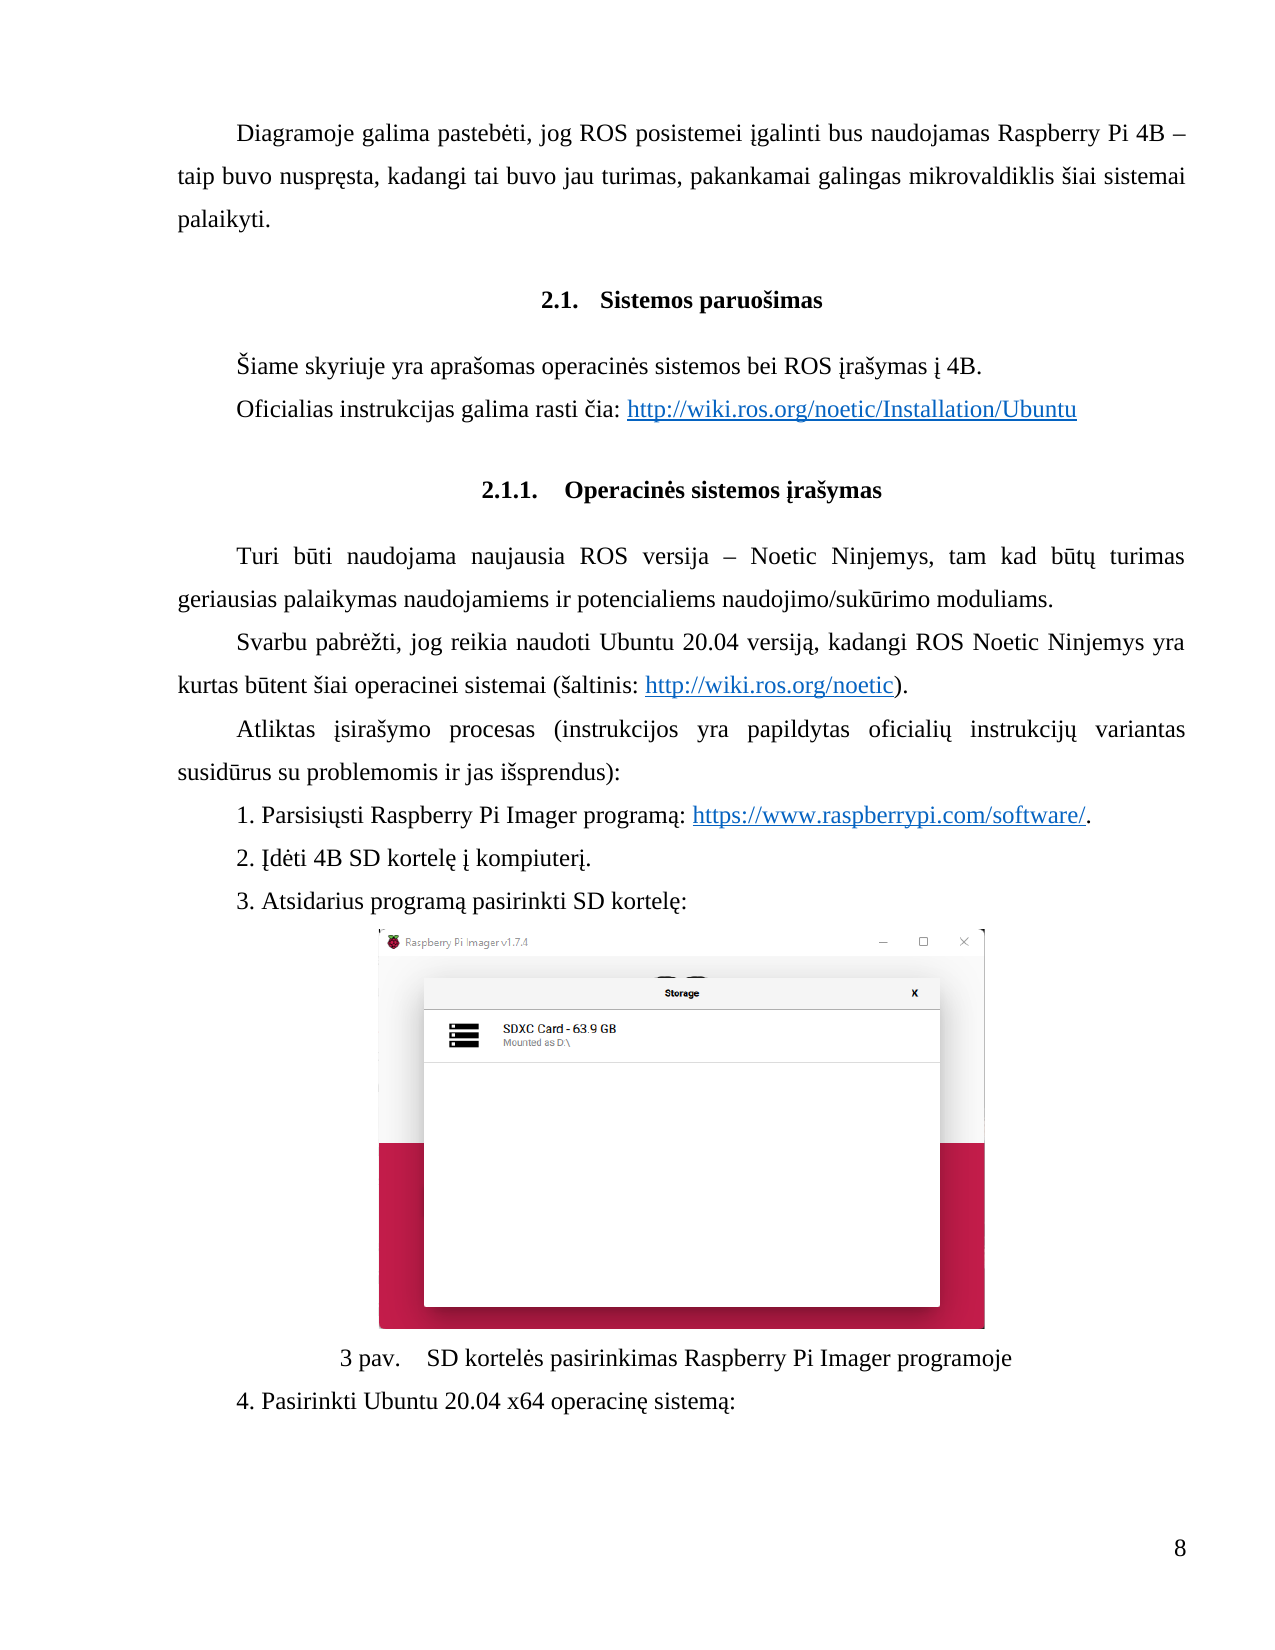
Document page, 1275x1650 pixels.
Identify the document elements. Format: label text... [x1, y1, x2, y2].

text Atliktas įsirašymo procesas (instrukcijos yra papildytas oficialių instrukcijų variantas susidūrus su problemomis ir jas išsprendus): [177, 714, 1186, 786]
text Diagramoje galima pastebėti, jog ROS posistemei įgalinti bus naudojamas Raspberry Pi 4B – taip buvo nuspręsta, kadangi tai buvo jau turimas, pakankamai galingas mikrovaldiklis šiai sistemai palaikyti. [177, 118, 1186, 233]
text Šiame skyriuje yra aprašomas operacinės sistemos bei ROS įrašymas į 4B. [177, 351, 1186, 380]
text Oficialias instrukcijas galima rasti čia: http://wiki.ros.org/noetic/Installation/Ubuntu [177, 394, 1186, 423]
text SD kortelės pasirinkimas Raspberry Pi Imager programoje [165, 1343, 1186, 1372]
picture [378, 929, 985, 1329]
text 2. Įdėti 4B SD kortelę į kompiuterį. [177, 843, 1186, 872]
text Svarbu pabrėžti, jog reikia naudoti Ubuntu 20.04 versiją, kadangi ROS Noetic Ninjemys yra kurtas būtent šiai operacinei sistemai (šaltinis: http://wiki.ros.org/noetic). [177, 627, 1186, 699]
text 3. Atsidarius programą pasirinkti SD kortelę: [177, 886, 1186, 915]
text Sistemos paruošimas [177, 285, 1186, 314]
text 1. Parsisiųsti Raspberry Pi Imager programą: https://www.raspberrypi.com/software/. [177, 800, 1186, 829]
text 4. Pasirinkti Ubuntu 20.04 x64 operacinę sistemą: [177, 1386, 1186, 1415]
text Turi būti naudojama naujausia ROS versija – Noetic Ninjemys, tam kad būtų turimas geriausias palaikymas naudojamiems ir potencialiems naudojimo/sukūrimo moduliams. [177, 541, 1186, 613]
text Operacinės sistemos įrašymas [177, 475, 1186, 504]
